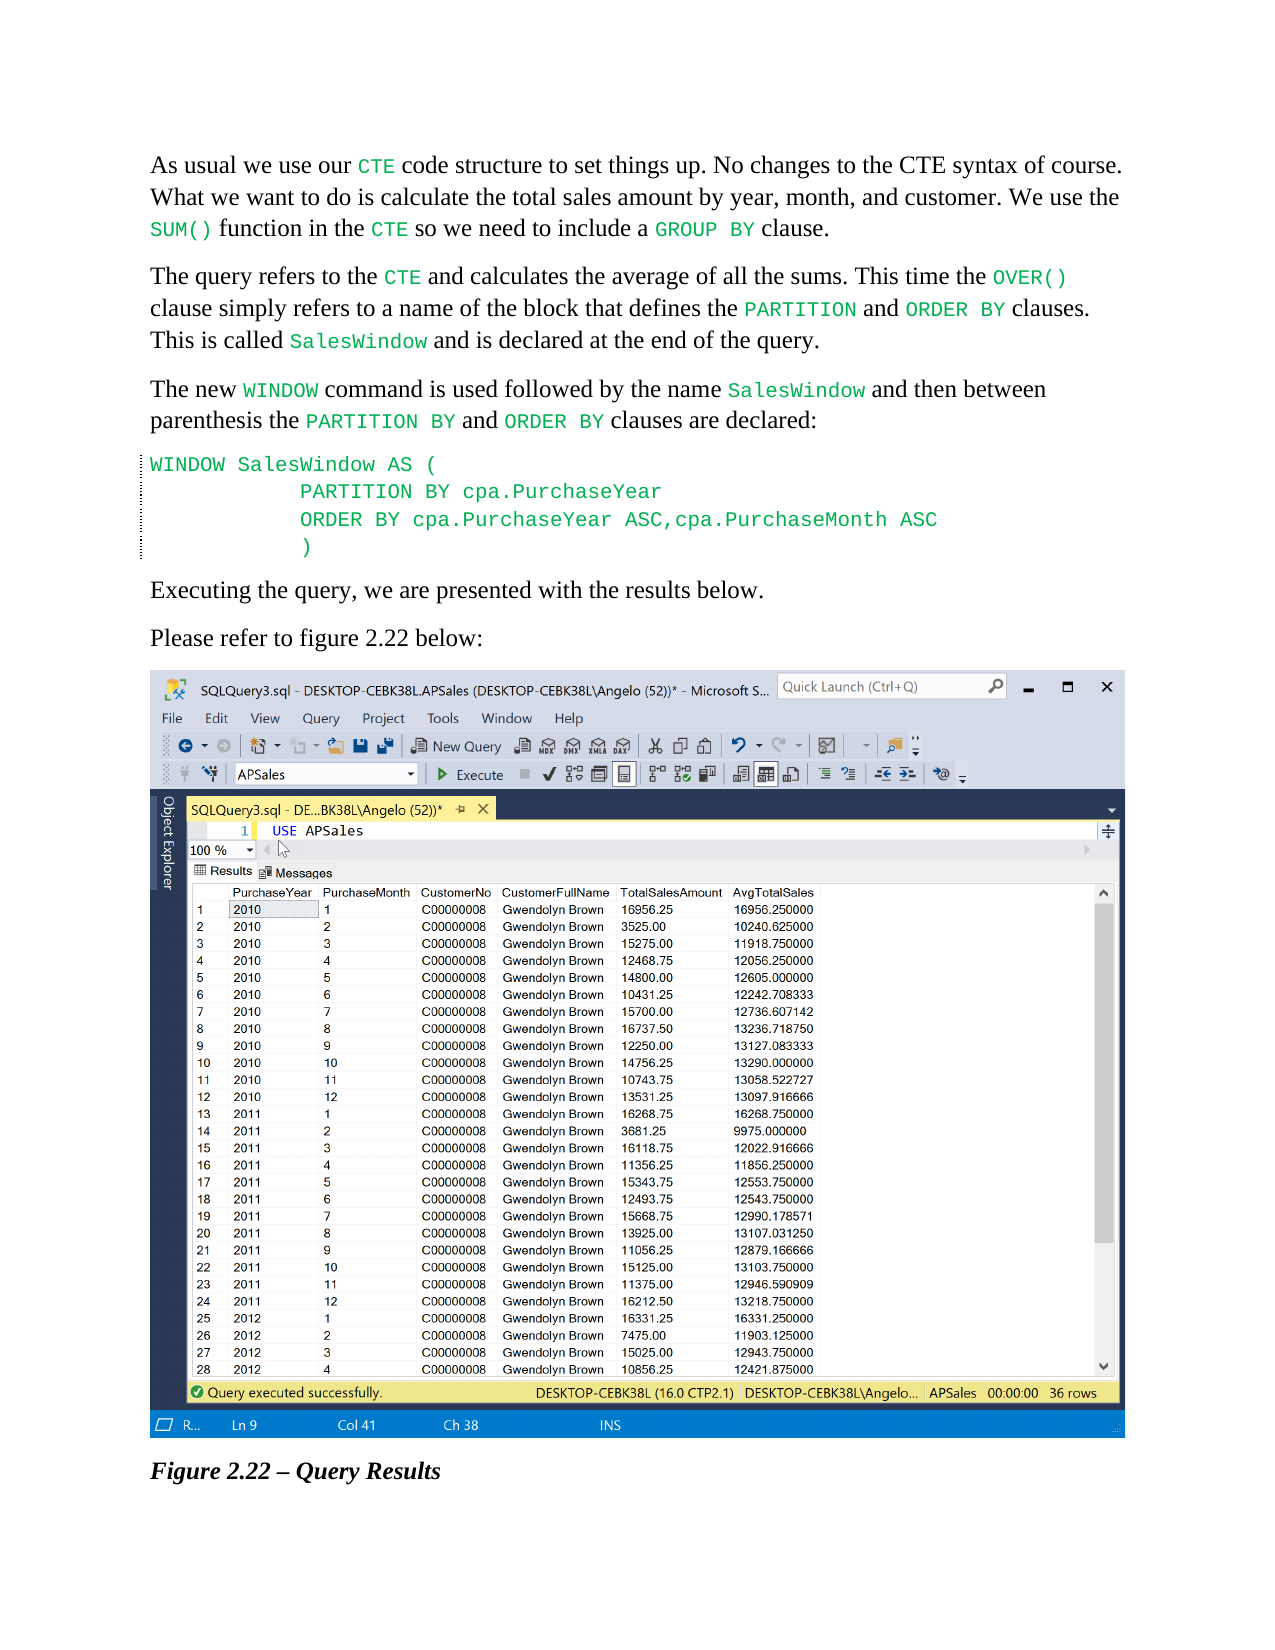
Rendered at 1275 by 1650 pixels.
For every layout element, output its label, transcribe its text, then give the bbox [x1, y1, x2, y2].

text Executing the query, we are presented with the results below. [150, 575, 1125, 604]
text The query refers to the CTE and calculates the average of all the sums. This time the OVER() clause simply refers to a name of the block that defines the PARTITION and ORDER BY clauses. This is called SalesWindow and is declared at the end of the query. [150, 261, 1125, 355]
text Figure 2.22 – Query Results [150, 1456, 1125, 1485]
text ORDER BY cpa.PurchaseYear ASC,cpa.PurchaseMonth ASC [139, 508, 1125, 532]
text Please refer to figure 2.22 below: [150, 623, 1125, 652]
text As usual we use our CTE code structure to set things up. No changes to the CTE syntax of course. What we want to do is calculate the total sales amount by year, month, and customer. We use the SUM() function in the CTE so we need to include a GROUP BY clause. [150, 150, 1125, 242]
text The new WINDOW command is used followed by the name SalesWindow and then between parenthesis the PARTITION BY and ORDER BY clauses are declared: [150, 374, 1125, 435]
picture [150, 670, 1125, 1438]
text PARTITION BY cpa.PurchaseYear [139, 481, 1125, 505]
text ) [139, 536, 1125, 559]
text WINDOW SalesWindow AS ( [139, 454, 1125, 478]
